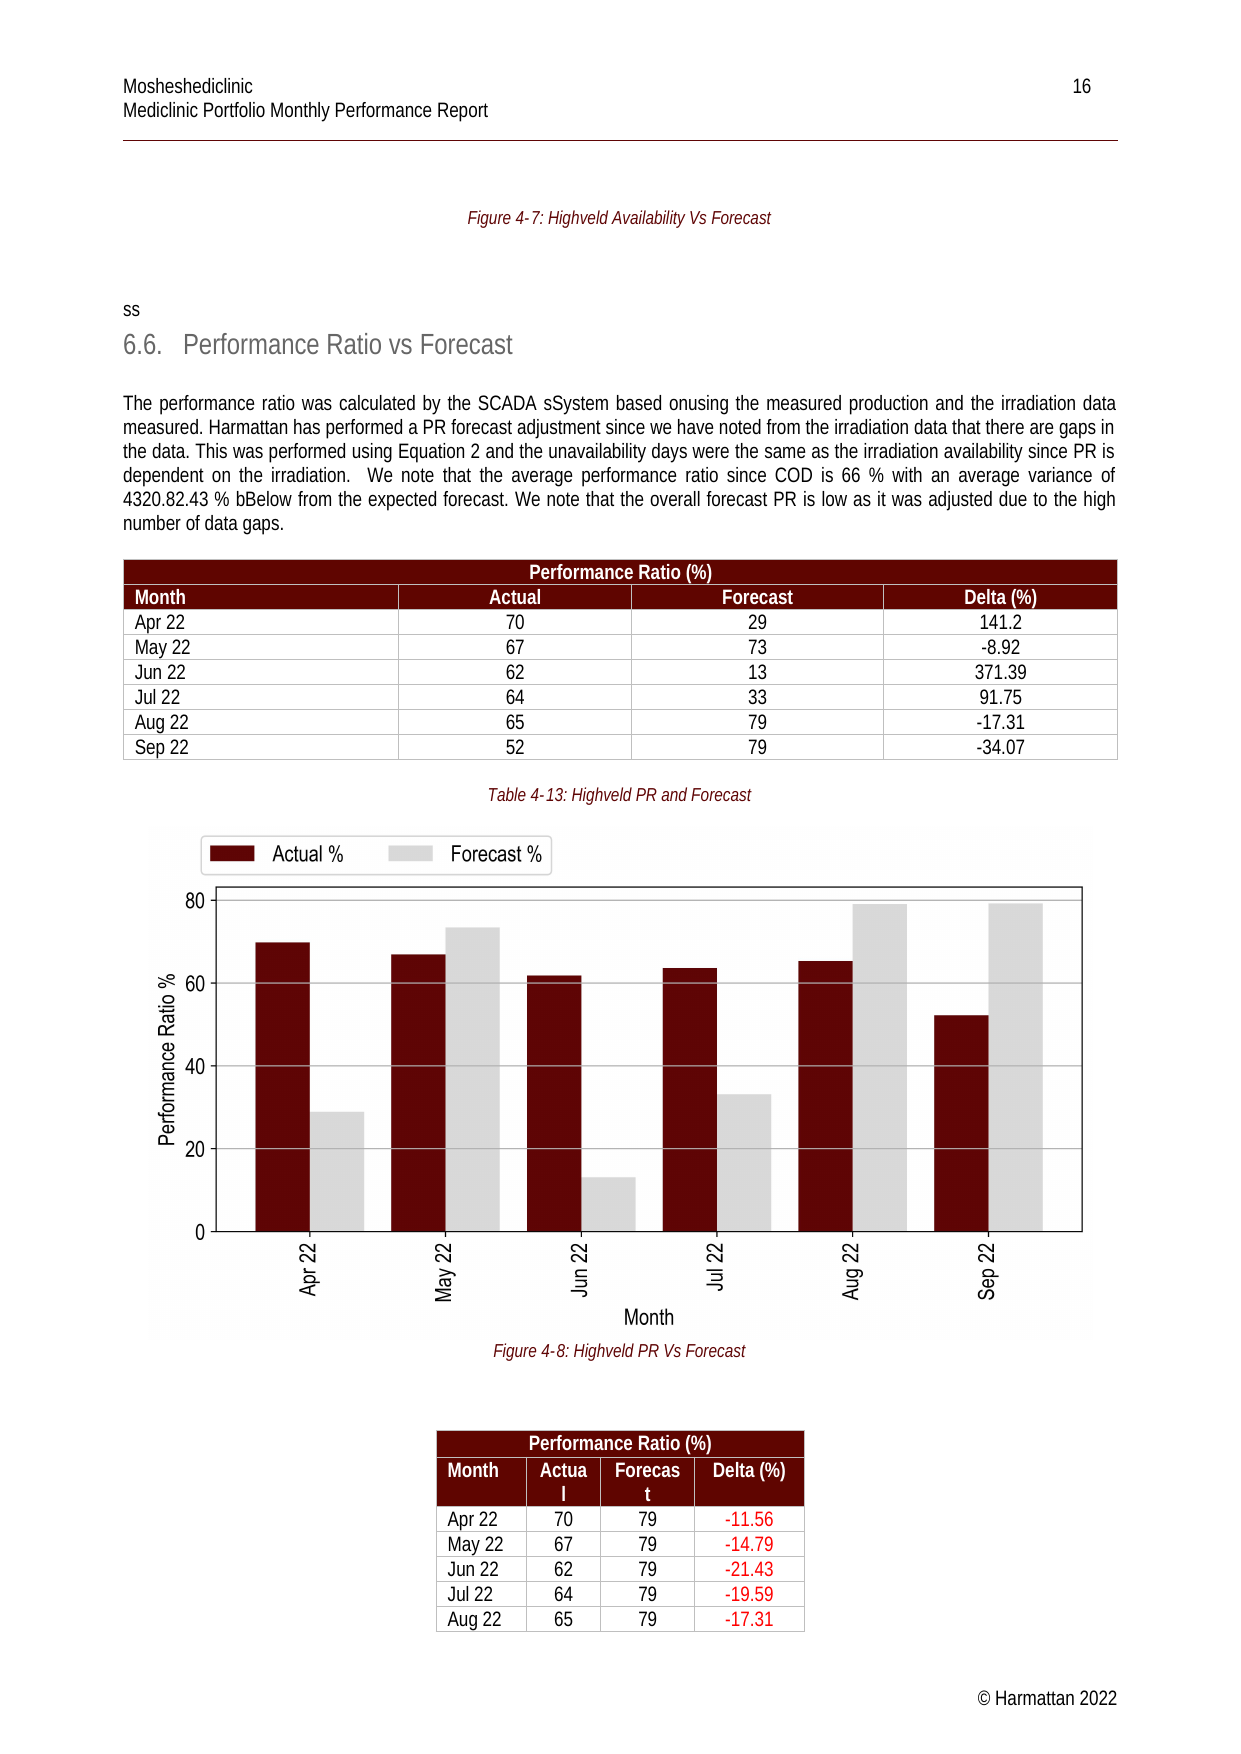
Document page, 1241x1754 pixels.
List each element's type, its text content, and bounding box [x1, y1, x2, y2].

table_cell [601, 1507, 694, 1531]
table_cell [399, 660, 631, 684]
table_cell [124, 635, 398, 659]
table_cell [399, 685, 631, 709]
table_cell [695, 1582, 804, 1606]
table_cell [124, 710, 398, 734]
table_cell [399, 635, 631, 659]
table_cell [399, 735, 631, 759]
table_cell [884, 585, 1117, 609]
table_cell [632, 660, 883, 684]
table_cell [527, 1557, 600, 1581]
table_cell [632, 610, 883, 634]
table_cell [884, 610, 1117, 634]
table_cell [437, 1507, 526, 1531]
table_cell [884, 635, 1117, 659]
table_cell [124, 585, 398, 609]
table_cell [437, 1607, 526, 1631]
table_cell [124, 735, 398, 759]
table_cell [695, 1507, 804, 1531]
table_cell [601, 1458, 694, 1506]
table_cell [695, 1607, 804, 1631]
table_cell [437, 1582, 526, 1606]
subtitle Performance Ratio vs Forecast [123, 327, 1117, 361]
table_cell [124, 610, 398, 634]
table_cell [527, 1532, 600, 1556]
table_cell [601, 1532, 694, 1556]
table_cell [437, 1458, 526, 1506]
table_cell [632, 635, 883, 659]
table_cell [527, 1458, 600, 1506]
table_header [437, 1431, 804, 1457]
table_cell [884, 660, 1117, 684]
table_cell [632, 710, 883, 734]
table_header [124, 560, 1117, 584]
table_cell [695, 1557, 804, 1581]
table_cell [601, 1557, 694, 1581]
table_cell [884, 685, 1117, 709]
table_cell [399, 585, 631, 609]
table_cell [527, 1582, 600, 1606]
table_cell [884, 735, 1117, 759]
table_cell [124, 660, 398, 684]
table_cell [527, 1507, 600, 1531]
table_cell [695, 1458, 804, 1506]
table_cell [632, 735, 883, 759]
table_cell [632, 585, 883, 609]
table_cell [399, 610, 631, 634]
table_cell [527, 1607, 600, 1631]
table_cell [601, 1582, 694, 1606]
table_cell [695, 1532, 804, 1556]
table_cell [437, 1532, 526, 1556]
table_cell [124, 685, 398, 709]
text The performance ratio was calculated by the SCADA ystem the production and irradiation data. We note that the average performance ratio since COD is 66 % with a variance of % the forecast.We note that the overall forecast PR is low as it was adjusted due to the high data gaps. [123, 391, 1117, 535]
table_cell [601, 1607, 694, 1631]
table_cell [399, 710, 631, 734]
picture [147, 826, 1093, 1340]
table_cell [632, 685, 883, 709]
table_cell [884, 710, 1117, 734]
table_cell [437, 1557, 526, 1581]
